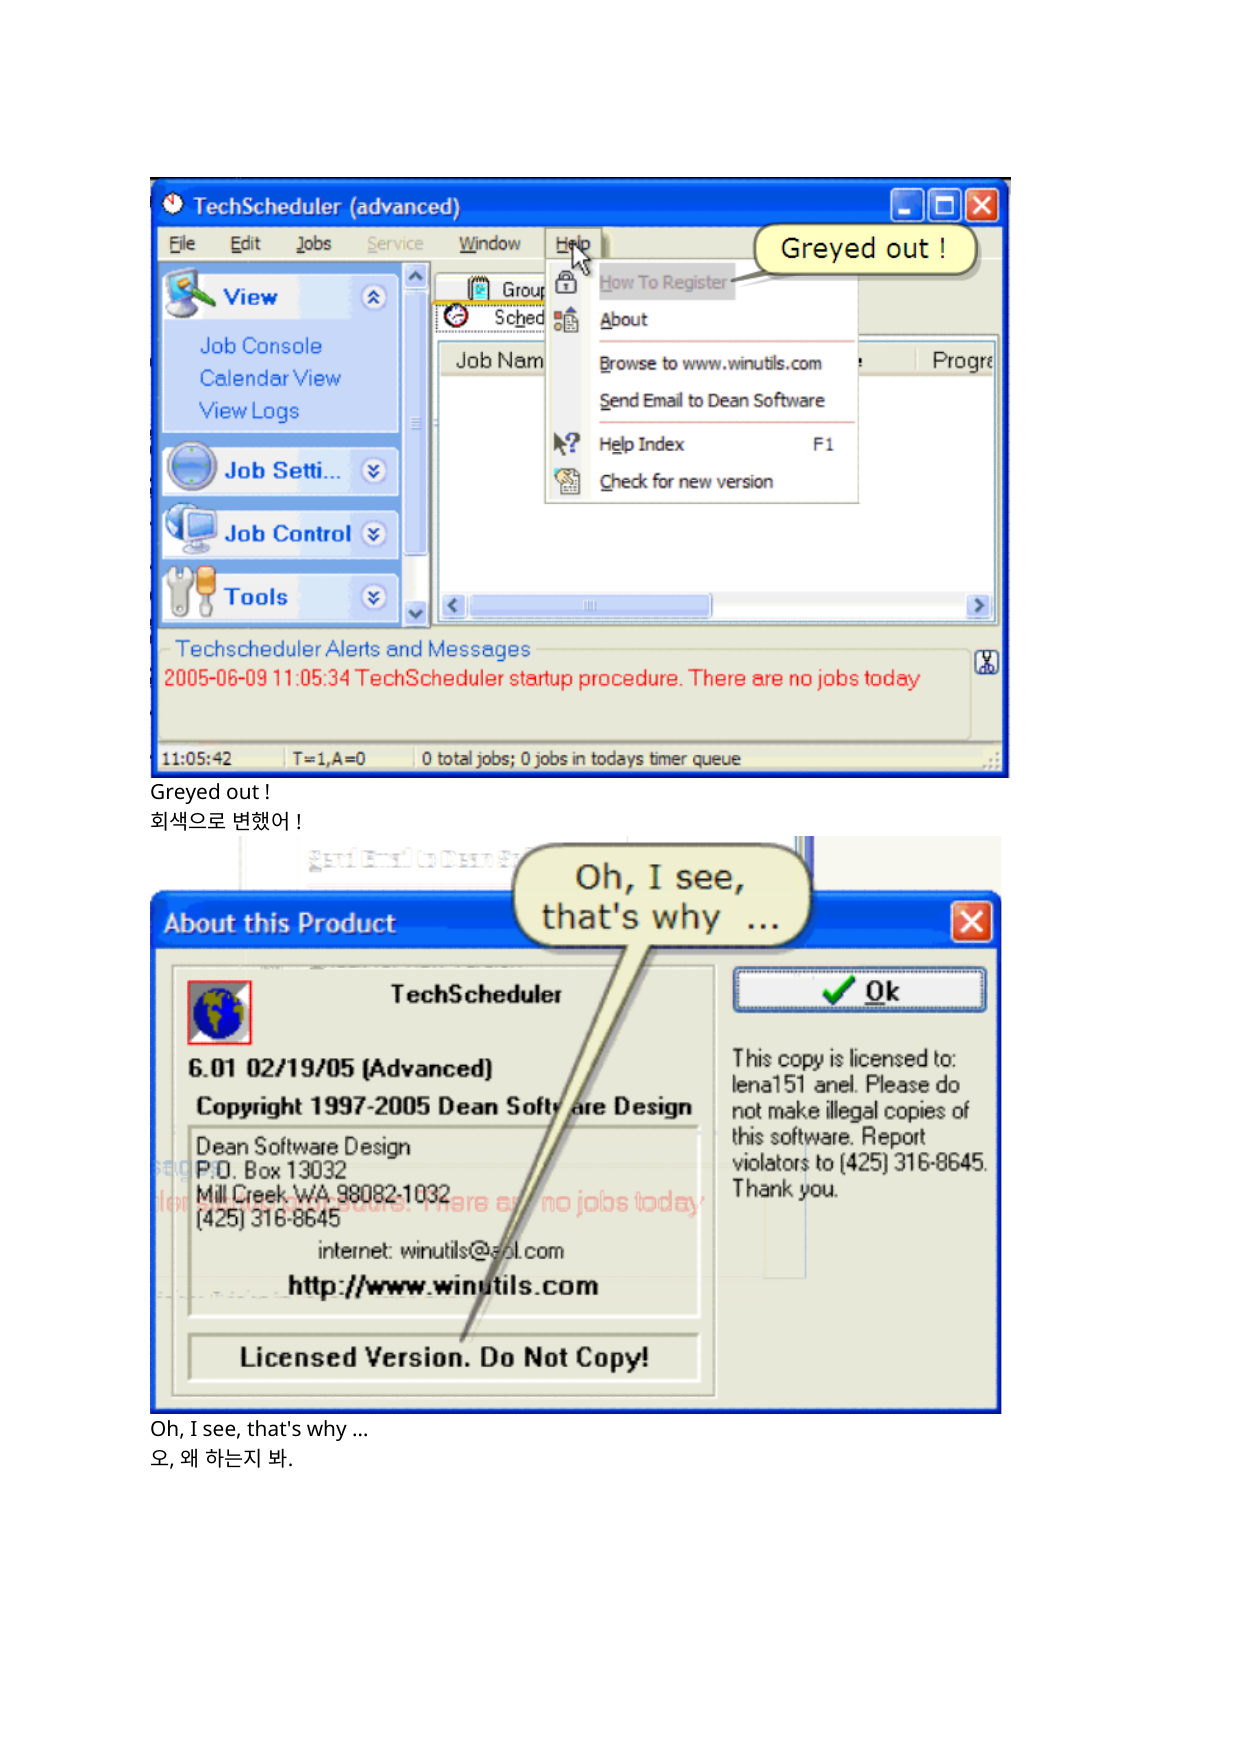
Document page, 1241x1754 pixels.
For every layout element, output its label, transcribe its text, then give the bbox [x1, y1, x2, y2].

picture [150, 836, 1002, 1414]
text Greyed out ! [150, 777, 1090, 806]
text 오, 왜 하는지 봐. [150, 1442, 1090, 1473]
text Oh, I see, that's why … [150, 1414, 1090, 1442]
picture [150, 177, 1011, 778]
text 회색으로 변했어 ! [150, 806, 1090, 836]
